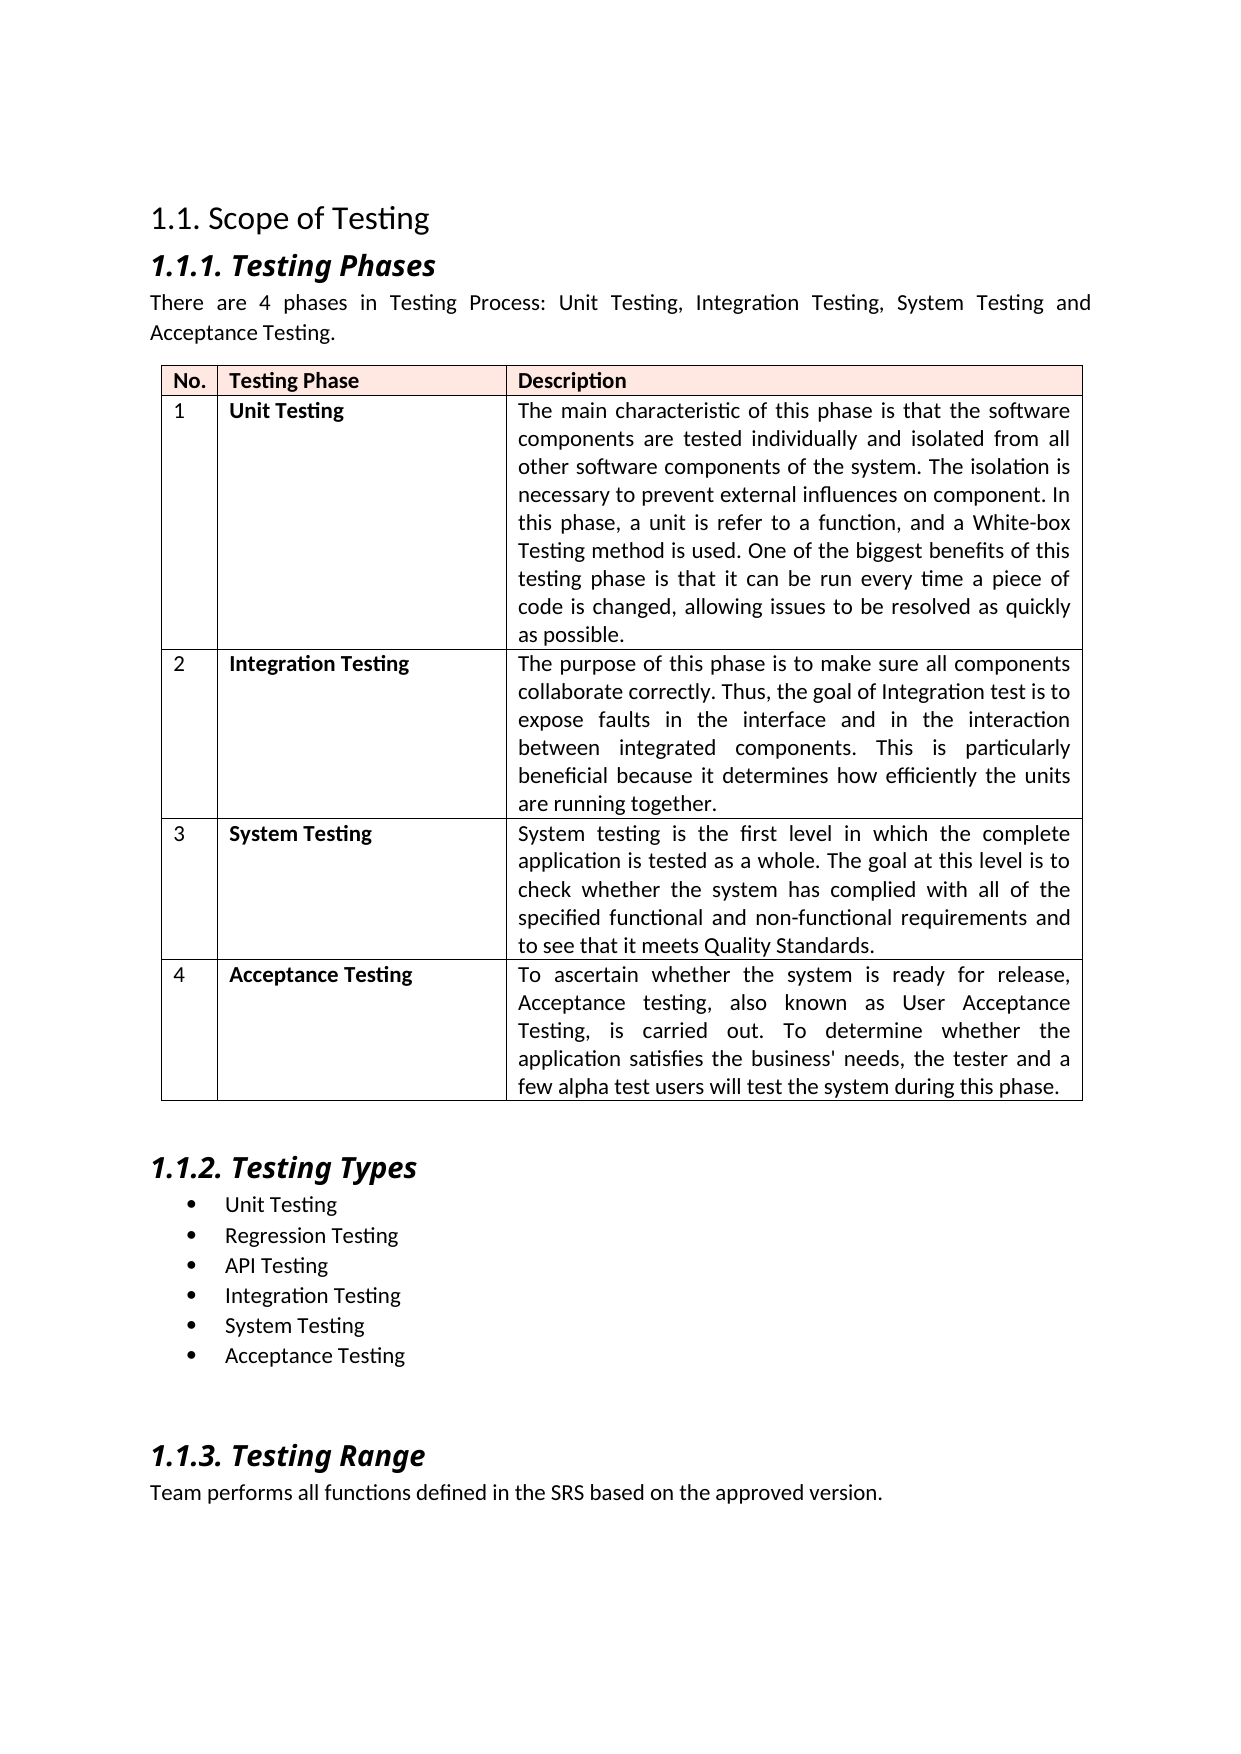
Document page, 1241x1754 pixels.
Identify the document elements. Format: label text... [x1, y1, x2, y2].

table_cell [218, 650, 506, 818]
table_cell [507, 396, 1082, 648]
subtitle 1.1.1. Testing Phases [150, 245, 1093, 285]
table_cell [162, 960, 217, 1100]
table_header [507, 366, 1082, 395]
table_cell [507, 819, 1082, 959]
list API Testing [187, 1251, 1093, 1279]
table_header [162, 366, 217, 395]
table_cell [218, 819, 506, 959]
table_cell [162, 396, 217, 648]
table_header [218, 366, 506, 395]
subtitle 1.1. Scope of Testing [150, 197, 1093, 238]
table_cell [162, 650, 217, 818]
subtitle 1.1.2. Testing Types [150, 1148, 1093, 1187]
text There are 4 phases in Testing Process: Unit Testing, Integration Testing, System Testing and Acceptance Testing. [150, 288, 1093, 346]
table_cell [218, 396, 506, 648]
list Integration Testing [187, 1281, 1093, 1309]
list Regression Testing [187, 1221, 1093, 1249]
subtitle 1.1.3. Testing Range [150, 1435, 1093, 1475]
text Team performs all functions defined in the SRS based on the approved version. [150, 1478, 1093, 1506]
list Acceptance Testing [187, 1342, 1093, 1370]
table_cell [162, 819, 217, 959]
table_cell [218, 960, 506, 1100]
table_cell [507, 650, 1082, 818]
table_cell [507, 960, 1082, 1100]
list System Testing [187, 1311, 1093, 1339]
list Unit Testing [187, 1191, 1093, 1219]
